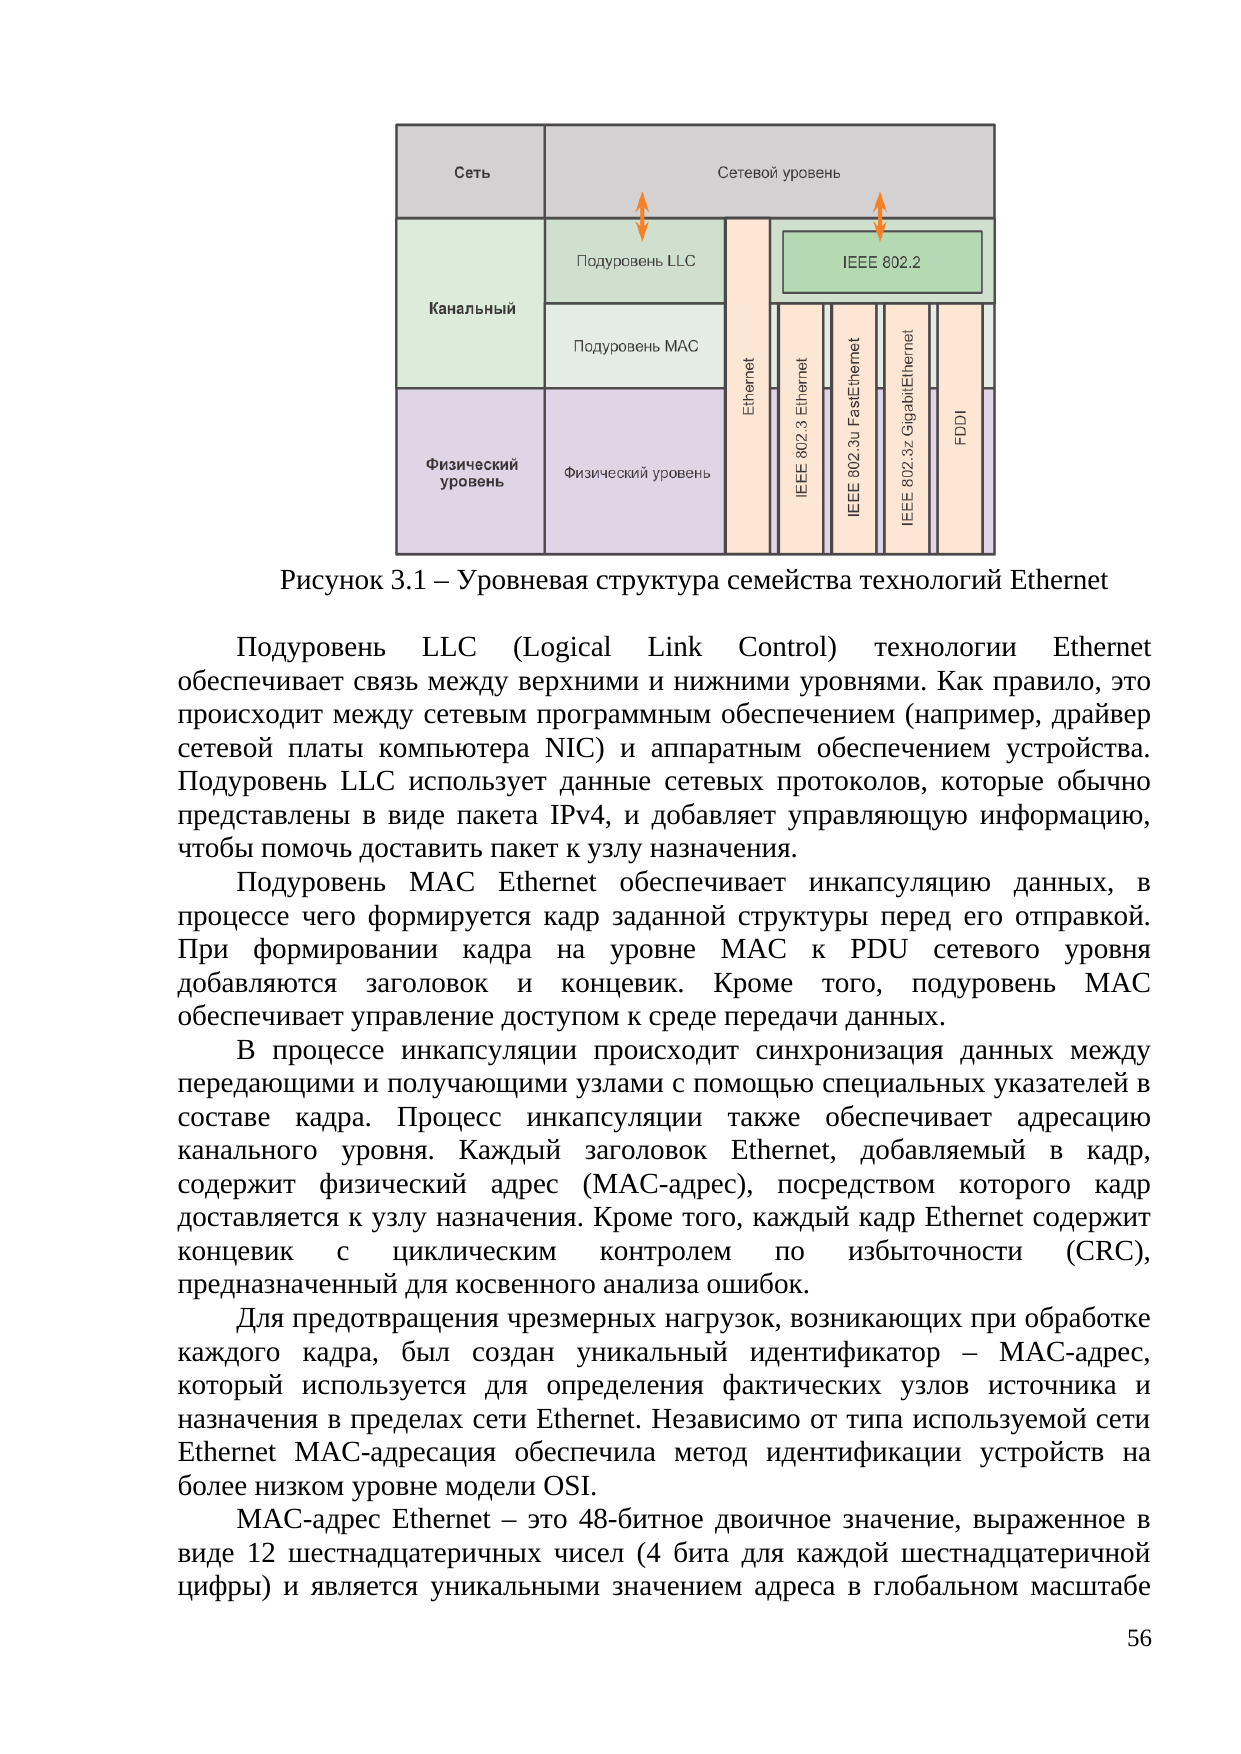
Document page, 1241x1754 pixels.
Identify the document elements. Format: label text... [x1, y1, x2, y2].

text Для предотвращения чрезмерных нагрузок, возникающих при обработке каждого кадра, был создан уникальный идентификатор – MAC-адрес, который используется для определения фактических узлов источника и назначения в пределах сети Ethernet. Независимо от типа используемой сети Ethernet MAC-адресация обеспечила метод идентификации устройств на более низком уровне модели OSI. [177, 1300, 1152, 1501]
picture [389, 118, 999, 563]
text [177, 1501, 1152, 1602]
text В процессе инкапсуляции происходит синхронизация данных между передающими и получающими узлами с помощью специальных указателей в составе кадра. Процесс инкапсуляции также обеспечивает адресацию канального уровня. Каждый заголовок Ethernet, добавляемый в кадр, содержит физический адрес (MAC-адрес), посредством которого кадр доставляется к узлу назначения. Кроме того, каждый кадр Ethernet содержит концевик с циклическим контролем по избыточности (CRC), предназначенный для косвенного анализа ошибок. [177, 1032, 1152, 1300]
text Подуровень LLC (Logical Link Control) технологии Ethernet обеспечивает связь между верхними и нижними уровнями. Как правило, это происходит между сетевым программным обеспечением (например, драйвер сетевой платы компьютера NIC) и аппаратным обеспечением устройства. Подуровень LLC использует данные сетевых протоколов, которые обычно представлены в виде пакета IPv4, и добавляет управляющую информацию, чтобы помочь доставить пакет к узлу назначения. [177, 629, 1152, 864]
text Рисунок 3.1 – Уровневая структура семейства технологий Ethernet [177, 562, 1152, 596]
text Подуровень MAC Ethernet обеспечивает инкапсуляцию данных, в процессе чего формируется кадр заданной структуры перед его отправкой. При формировании кадра на уровне MAC к PDU сетевого уровня добавляются заголовок и концевик. Кроме того, подуровень MAC обеспечивает управление доступом к среде передачи данных. [177, 864, 1152, 1032]
